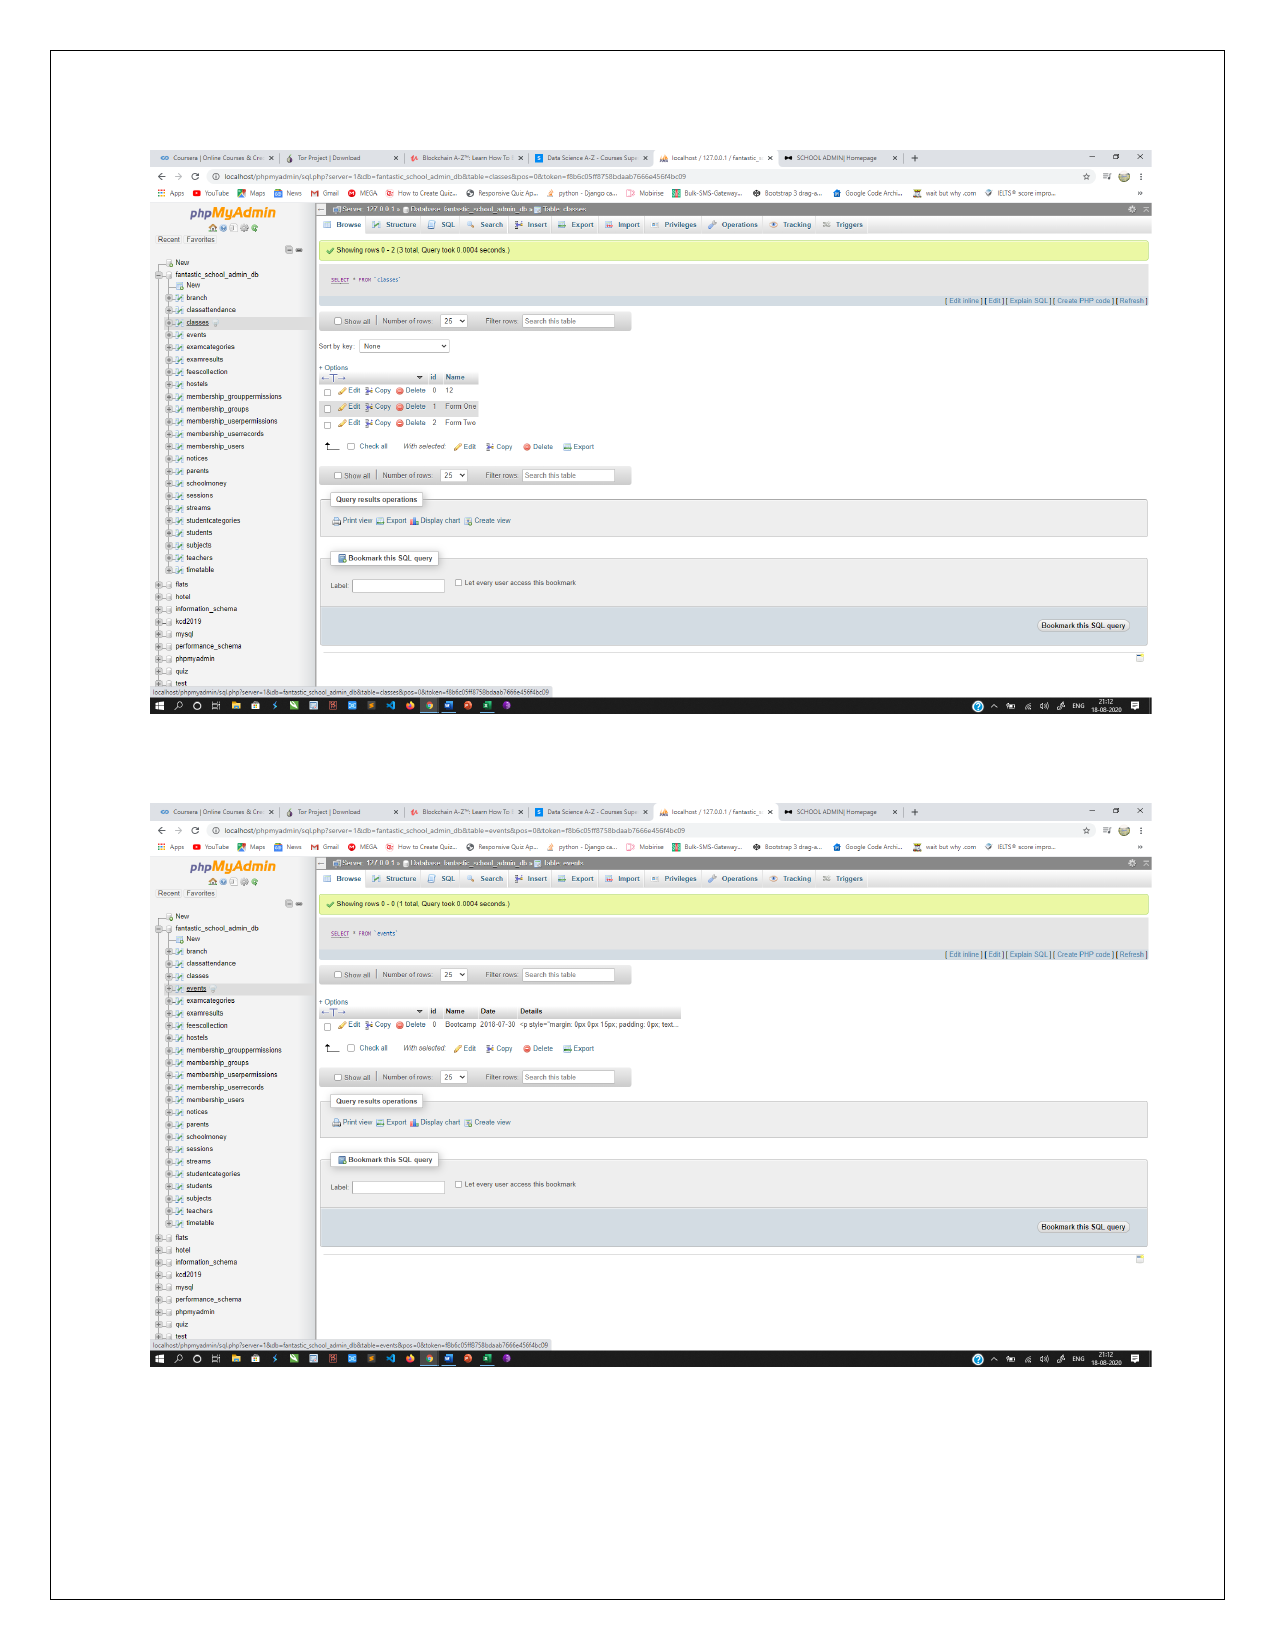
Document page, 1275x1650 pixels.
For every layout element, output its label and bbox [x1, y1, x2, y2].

picture [150, 150, 1152, 714]
picture [150, 803, 1152, 1367]
